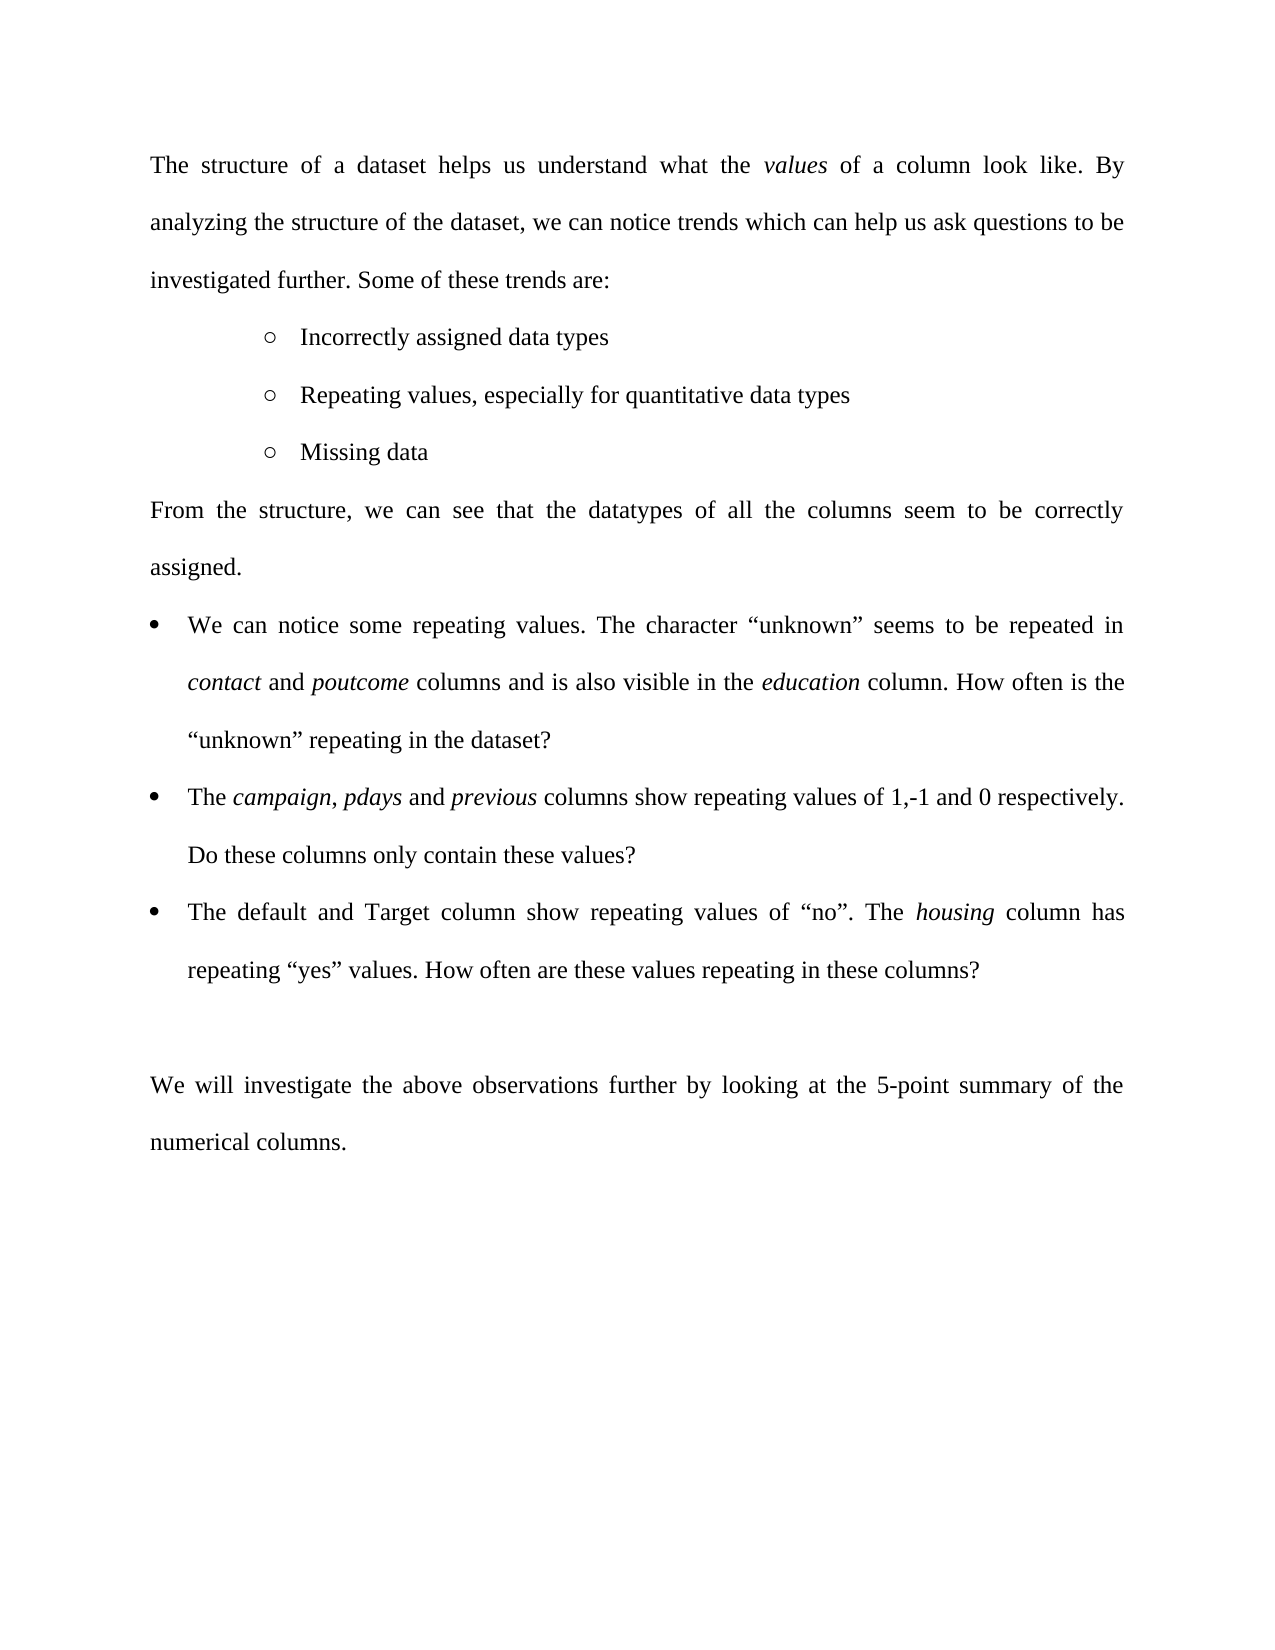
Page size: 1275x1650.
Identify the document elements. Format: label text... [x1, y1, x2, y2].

list The default and Target column show repeating values of “no”. The housing column has repeating “yes” values. How often are these values repeating in these columns? [150, 897, 1125, 984]
list Repeating values, especially for quantitative data types [262, 380, 1125, 409]
text We will investigate the above observations further by looking at the 5-point summary of the numerical columns. [150, 1070, 1125, 1156]
list Incorrectly assigned data types [262, 322, 1125, 351]
text From the structure, we can see that the datatypes of all the columns seem to be correctly assigned. [150, 495, 1125, 581]
list The campaign, pdays and previous columns show repeating values of 1,-1 and 0 respectively. Do these columns only contain these values? [150, 782, 1125, 869]
list We can notice some repeating values. The character “unknown” seems to be repeated in contact and poutcome columns and is also visible in the education column. How often is the “unknown” repeating in the dataset? [150, 610, 1125, 754]
text The structure of a dataset helps us understand what the values of a column look like. By analyzing the structure of the dataset, we can notice trends which can help us ask questions to be investigated further. Some of these trends are: [150, 150, 1125, 294]
list Missing data [262, 437, 1125, 466]
